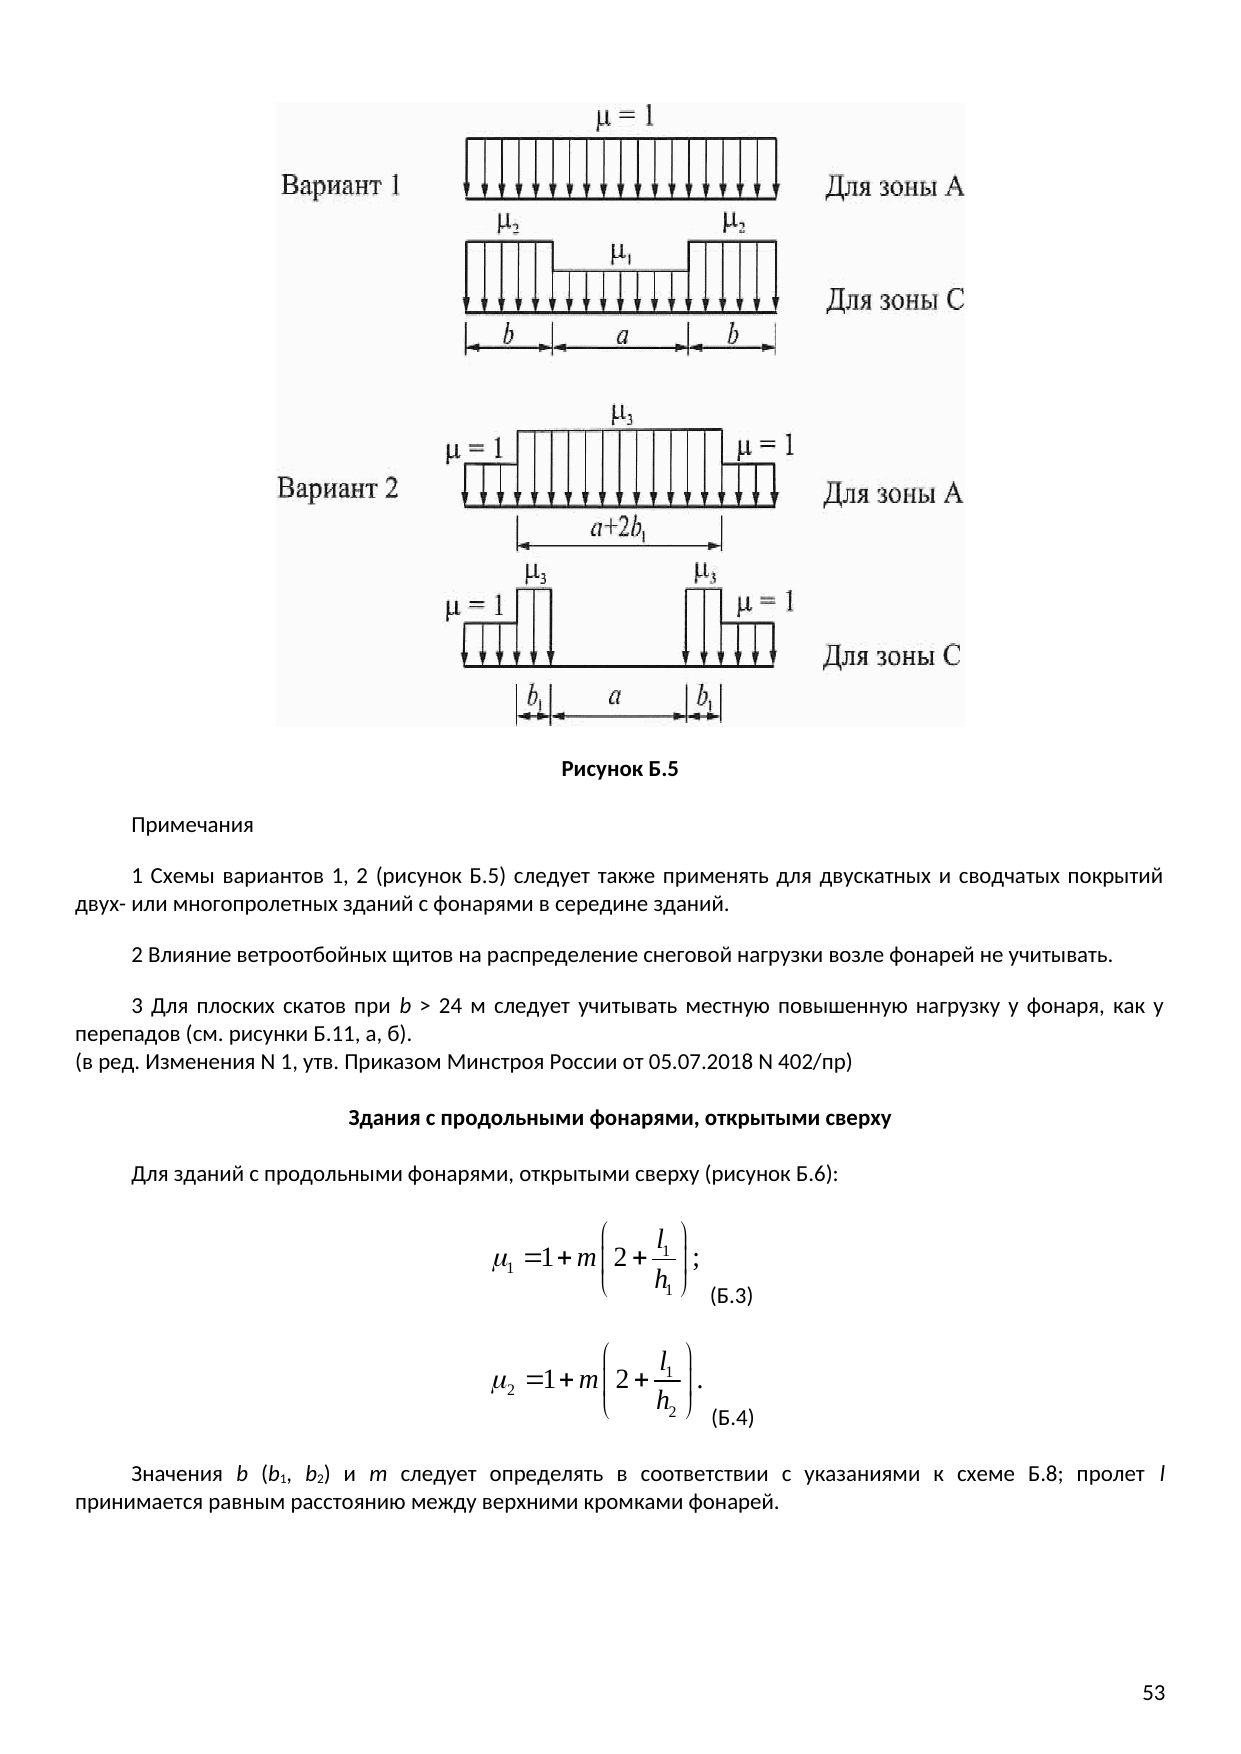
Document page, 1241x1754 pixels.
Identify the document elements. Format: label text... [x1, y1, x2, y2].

text Здания с продольными фонарями, открытыми сверху [75, 1103, 1165, 1131]
text Рисунок Б.5 [75, 754, 1165, 782]
text 1 Схемы вариантов 1, 2 (рисунок Б.5) следует также применять для двускатных и сводчатых покрытий двух- или многопролетных зданий с фонарями в середине зданий. [75, 861, 1165, 917]
text Примечания [75, 811, 1165, 838]
text Значения b (b1, b2) и m следует определять в соответствии с указаниями к схеме Б.8; пролет l принимается равным расстоянию между верхними кромками фонарей. [75, 1459, 1165, 1515]
text (в ред. Изменения N 1, утв. Приказом Минстроя России от 05.07.2018 N 402/пр) [75, 1047, 1165, 1075]
text Для зданий с продольными фонарями, открытыми сверху (рисунок Б.6): [75, 1159, 1165, 1187]
picture [275, 103, 965, 727]
text 3 Для плоских скатов при b > 24 м следует учитывать местную повышенную нагрузку у фонаря, как у перепадов (см. рисунки Б.11, а, б). [75, 991, 1165, 1047]
text (Б.4) [75, 1337, 1165, 1431]
text (Б.3) [75, 1216, 1165, 1309]
text 2 Влияние ветроотбойных щитов на распределение снеговой нагрузки возле фонарей не учитывать. [75, 940, 1165, 968]
